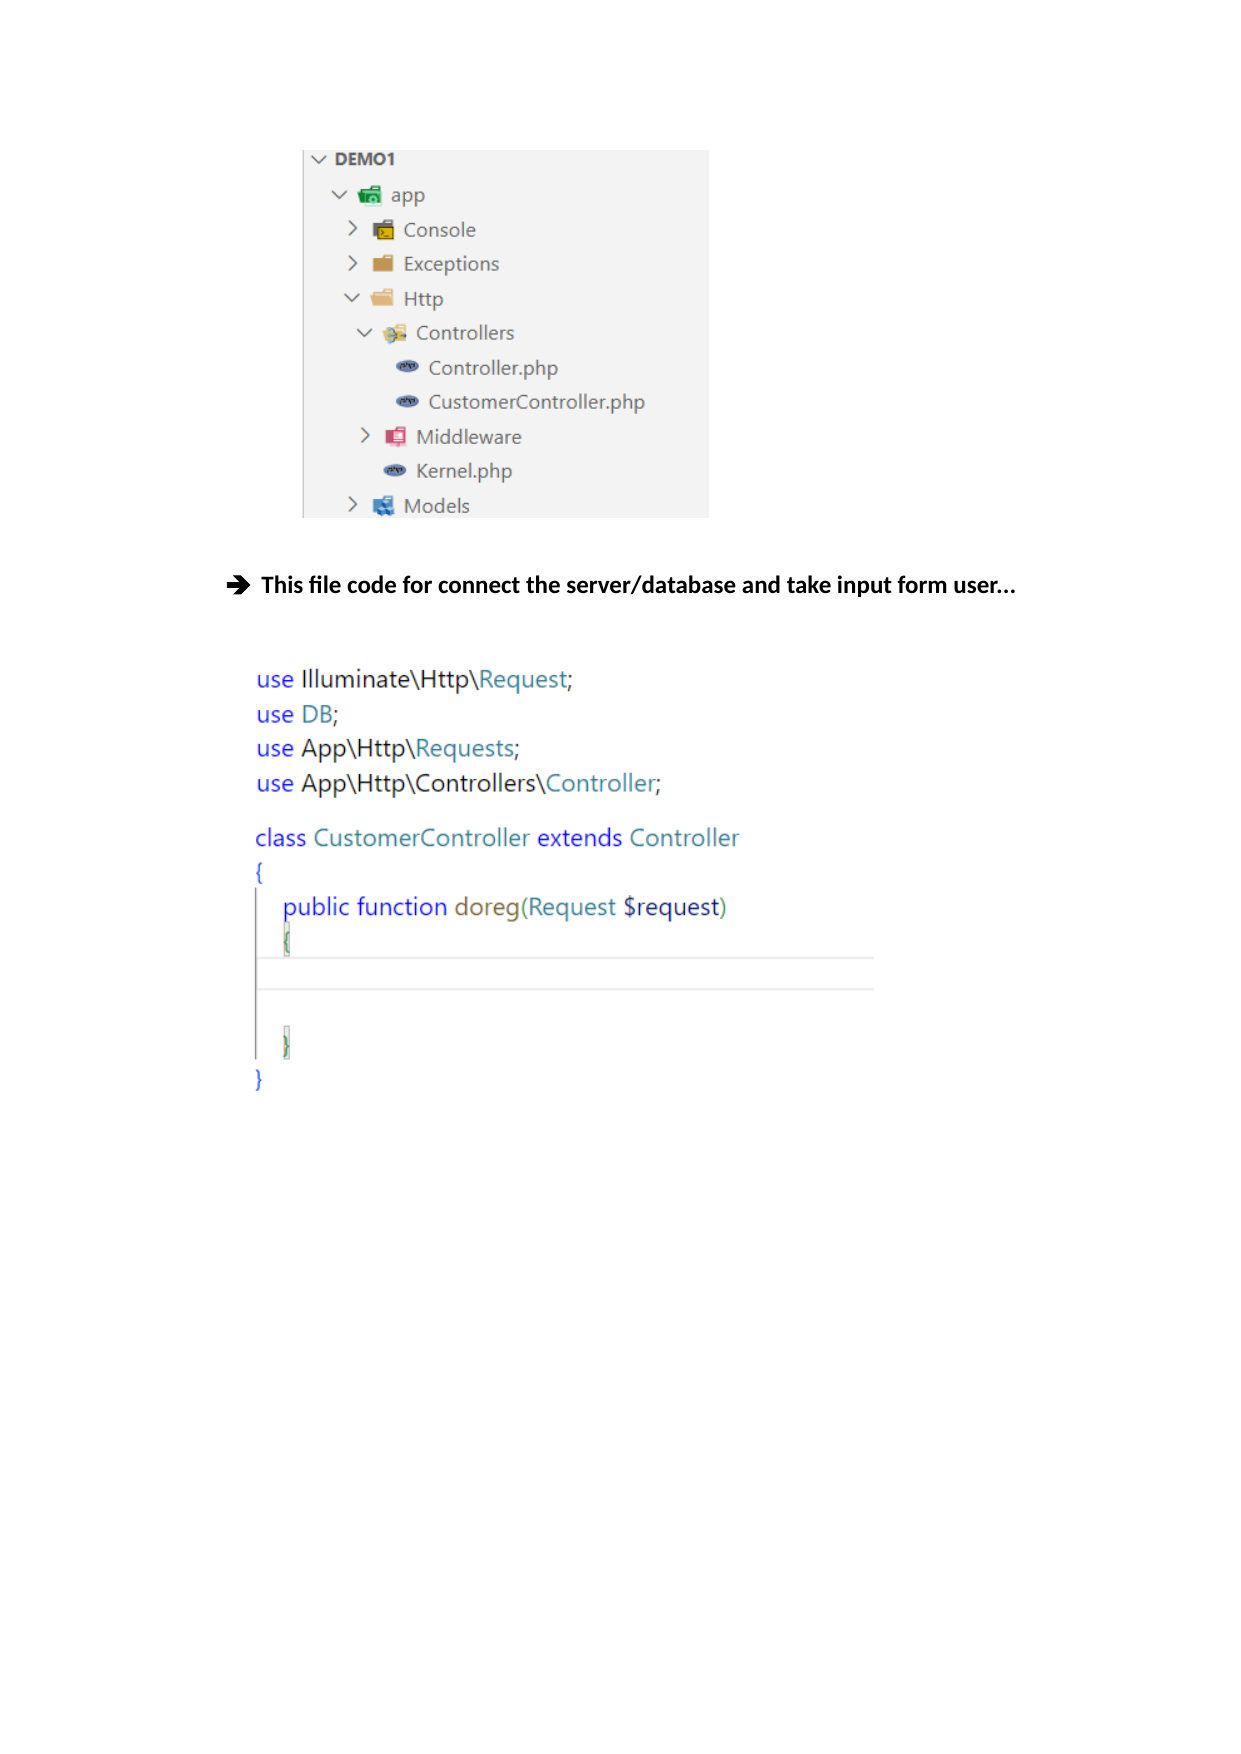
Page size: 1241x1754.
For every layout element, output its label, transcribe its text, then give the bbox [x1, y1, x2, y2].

picture [225, 820, 874, 1096]
list This file code for connect the server/database and take input form user... [225, 569, 1090, 600]
picture [302, 150, 709, 518]
picture [225, 635, 720, 818]
